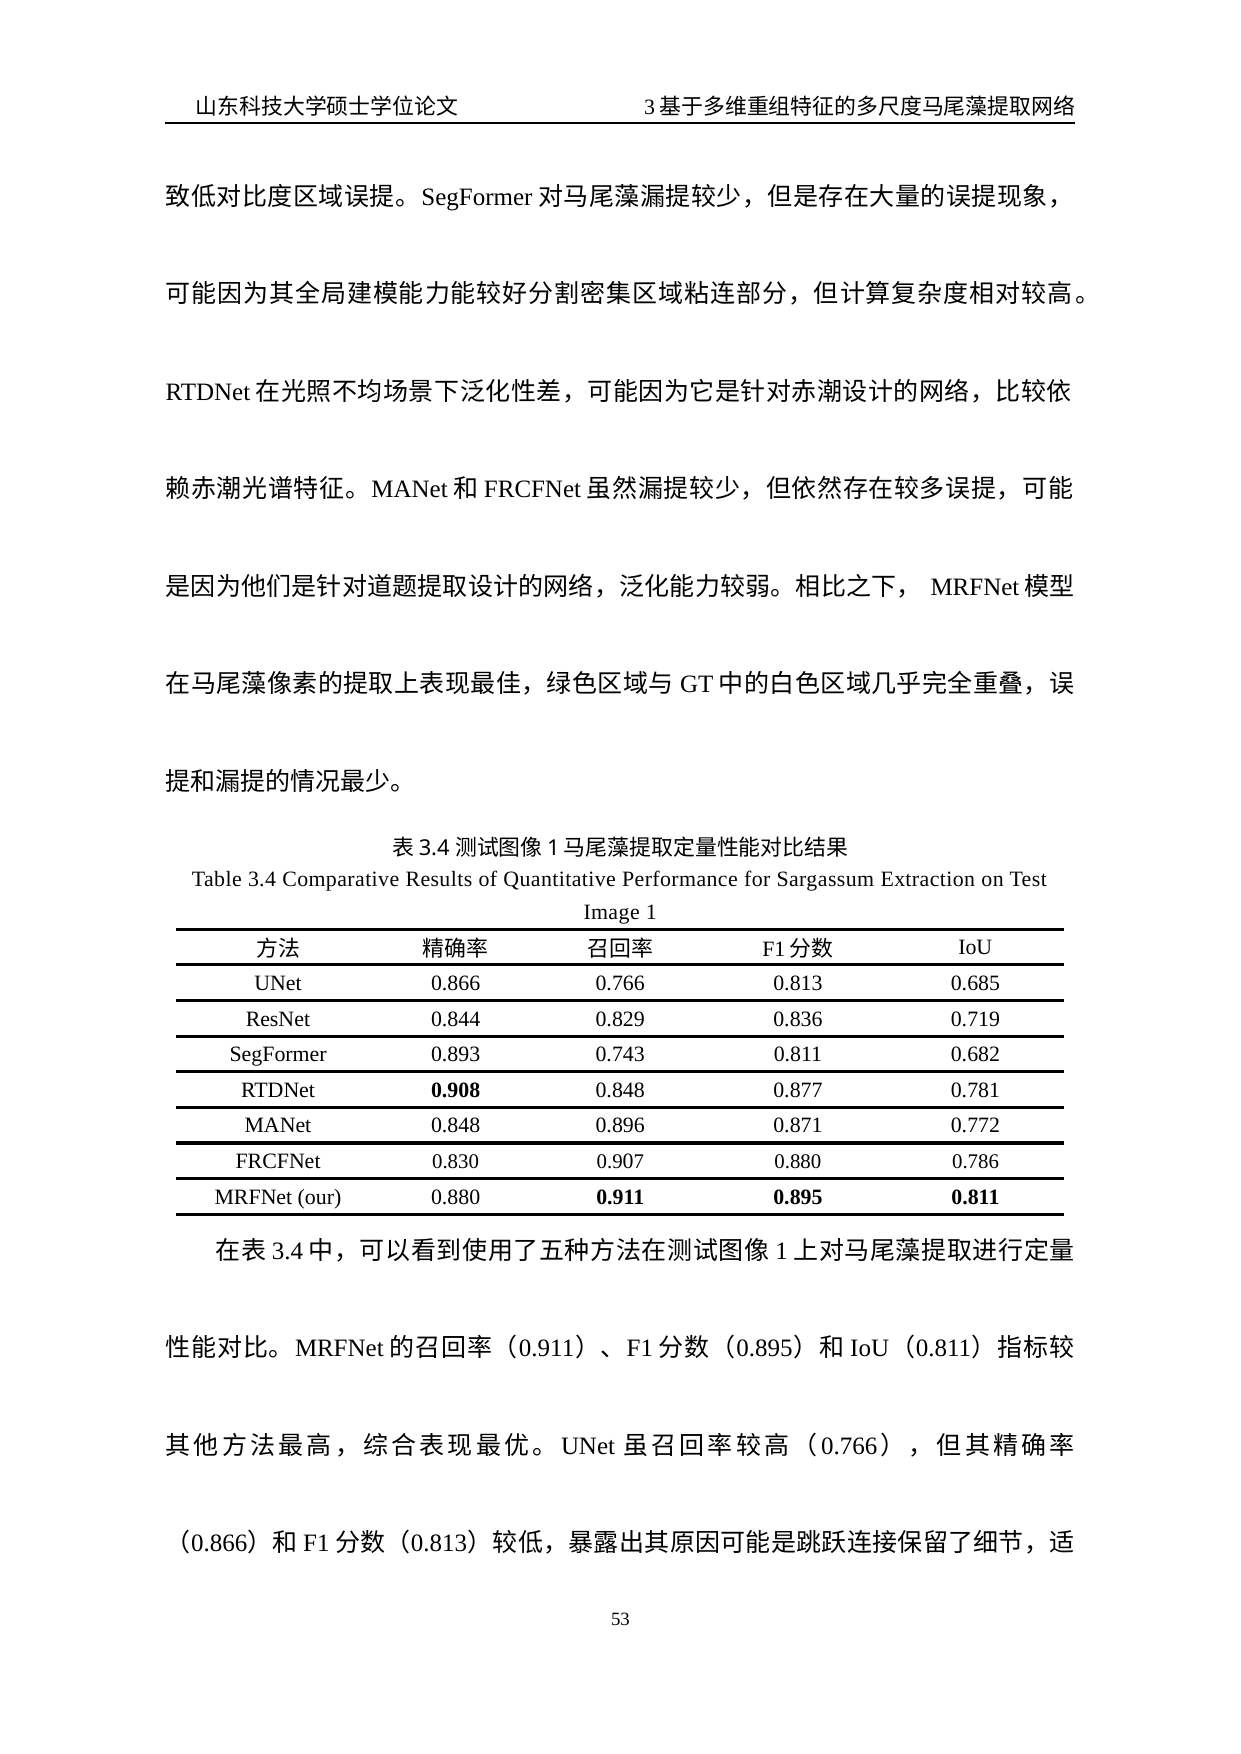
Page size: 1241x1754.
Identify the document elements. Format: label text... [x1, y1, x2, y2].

table_cell 0.743 [531, 1038, 709, 1070]
table_cell 0.830 [379, 1145, 531, 1177]
table_cell 0.907 [531, 1145, 709, 1177]
table_cell ResNet [176, 1002, 379, 1034]
list 表3.4 测试图像1马尾藻提取定量性能对比结果 [165, 830, 1075, 863]
table_cell 0.786 [886, 1145, 1064, 1177]
table_cell 0.880 [709, 1145, 886, 1177]
table_cell 0.844 [379, 1002, 531, 1034]
table_cell RTDNet [176, 1073, 379, 1106]
table_cell 0.772 [886, 1109, 1064, 1141]
list Table 3.4 Comparative Results of Quantitative Performance for Sargassum Extraction on Test Image 1 [165, 863, 1075, 928]
table_cell 0.880 [379, 1180, 531, 1213]
table_header F1分数 [709, 931, 886, 963]
table_cell 0.829 [531, 1002, 709, 1034]
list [165, 162, 1075, 812]
table_cell MANet [176, 1109, 379, 1141]
table_cell SegFormer [176, 1038, 379, 1070]
table_cell FRCFNet [176, 1145, 379, 1177]
table_cell 0.685 [886, 966, 1064, 999]
table_cell 0.848 [531, 1073, 709, 1106]
table_cell 0.836 [709, 1002, 886, 1034]
table_cell 0.893 [379, 1038, 531, 1070]
table_cell 0.911 [531, 1180, 709, 1213]
table_header 精确率 [379, 931, 531, 963]
table_header 召回率 [531, 931, 709, 963]
table_header IoU [886, 931, 1064, 963]
table_cell 0.813 [709, 966, 886, 999]
table_cell 0.848 [379, 1109, 531, 1141]
table_cell 0.896 [531, 1109, 709, 1141]
table_cell 0.811 [886, 1180, 1064, 1213]
table_cell 0.908 [379, 1073, 531, 1106]
table_cell 0.866 [379, 966, 531, 999]
table_cell MRFNet (our) [176, 1180, 379, 1213]
table_cell 0.766 [531, 966, 709, 999]
table_header 方法 [176, 931, 379, 963]
table_cell 0.871 [709, 1109, 886, 1141]
table_cell 0.781 [886, 1073, 1064, 1106]
table_cell 0.895 [709, 1180, 886, 1213]
table_cell UNet [176, 966, 379, 999]
table_cell 0.719 [886, 1002, 1064, 1034]
table_cell 0.877 [709, 1073, 886, 1106]
table_cell 0.682 [886, 1038, 1064, 1070]
table_cell 0.811 [709, 1038, 886, 1070]
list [165, 1216, 1075, 1573]
